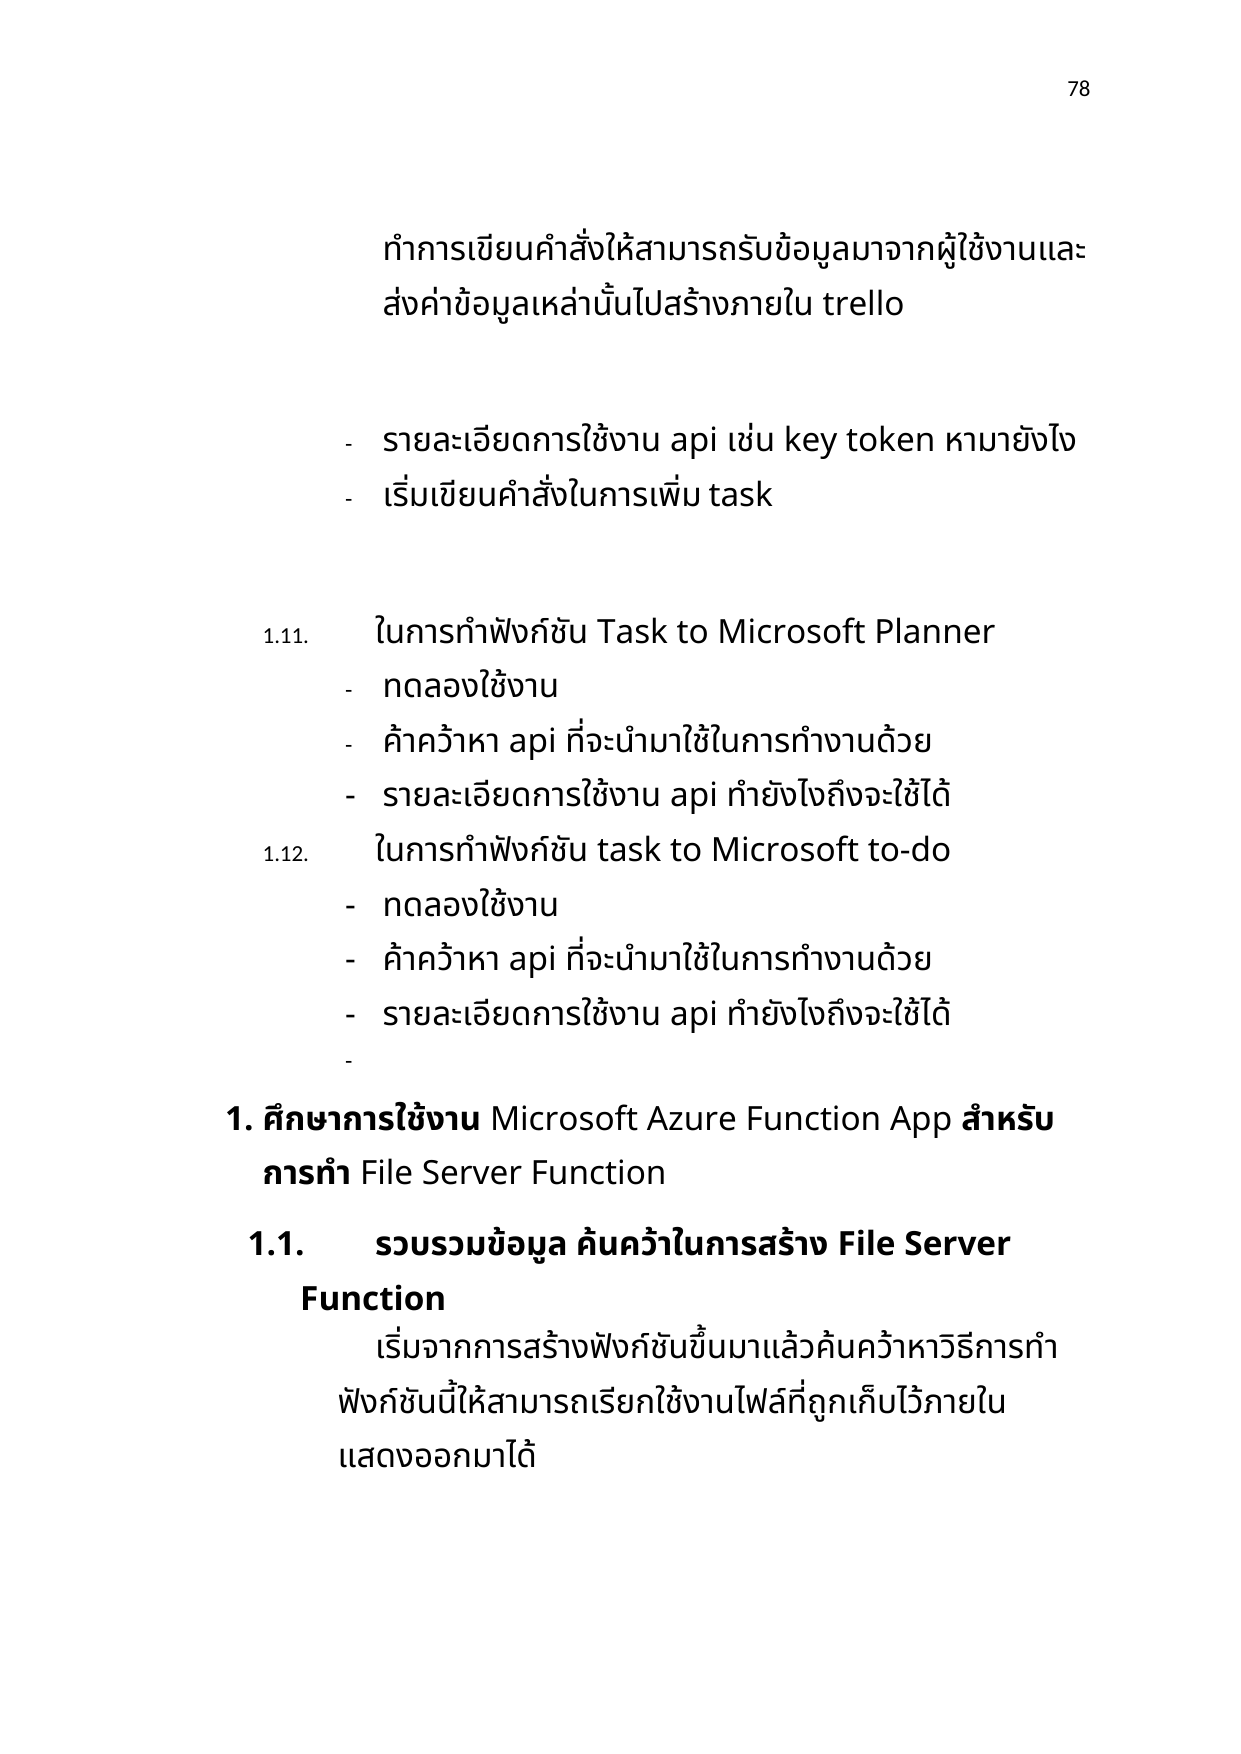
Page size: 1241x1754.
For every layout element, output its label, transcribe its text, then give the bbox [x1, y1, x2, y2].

list เริ่มเขียนคำสั่งในการเพิ่มtask [345, 471, 1090, 521]
list รายละเอียดการใช้งาน api เช่น key token หามายังไง [345, 416, 1090, 467]
list ในการทำฟังก์ชัน task to Microsoft to-do [262, 826, 1090, 876]
list ทดลองใช้งาน [345, 880, 1090, 931]
list เริ่มจากการสร้างฟังก์ชันขึ้นมาแล้วค้นคว้าหาวิธีการทำฟังก์ชันนี้ให้สามารถเรียกใช้งานไฟล์ที่ถูกเก็บไว้ภายในแสดงออกมาได้ [337, 1323, 1090, 1482]
list ทดลองใช้งาน [345, 662, 1090, 713]
list ค้าคว้าหา api ที่จะนำมาใช้ในการทำงานด้วย [345, 935, 1090, 986]
list รายละเอียดการใช้งาน api ทำยังไงถึงจะใช้ได้ [345, 771, 1090, 822]
list รายละเอียดการใช้งาน api ทำยังไงถึงจะใช้ได้ [345, 989, 1090, 1040]
list ค้าคว้าหา api ที่จะนำมาใช้ในการทำงานด้วย [345, 717, 1090, 767]
subtitle ศึกษาการใช้งาน Microsoft Azure Function App สำหรับการทำ File Server Function [225, 1094, 1090, 1199]
list รวบรวมข้อมูล ค้นคว้าในการสร้าง File Server Function [247, 1220, 1090, 1320]
list ในการทำฟังก์ชัน Task to Microsoft Planner [262, 608, 1090, 658]
